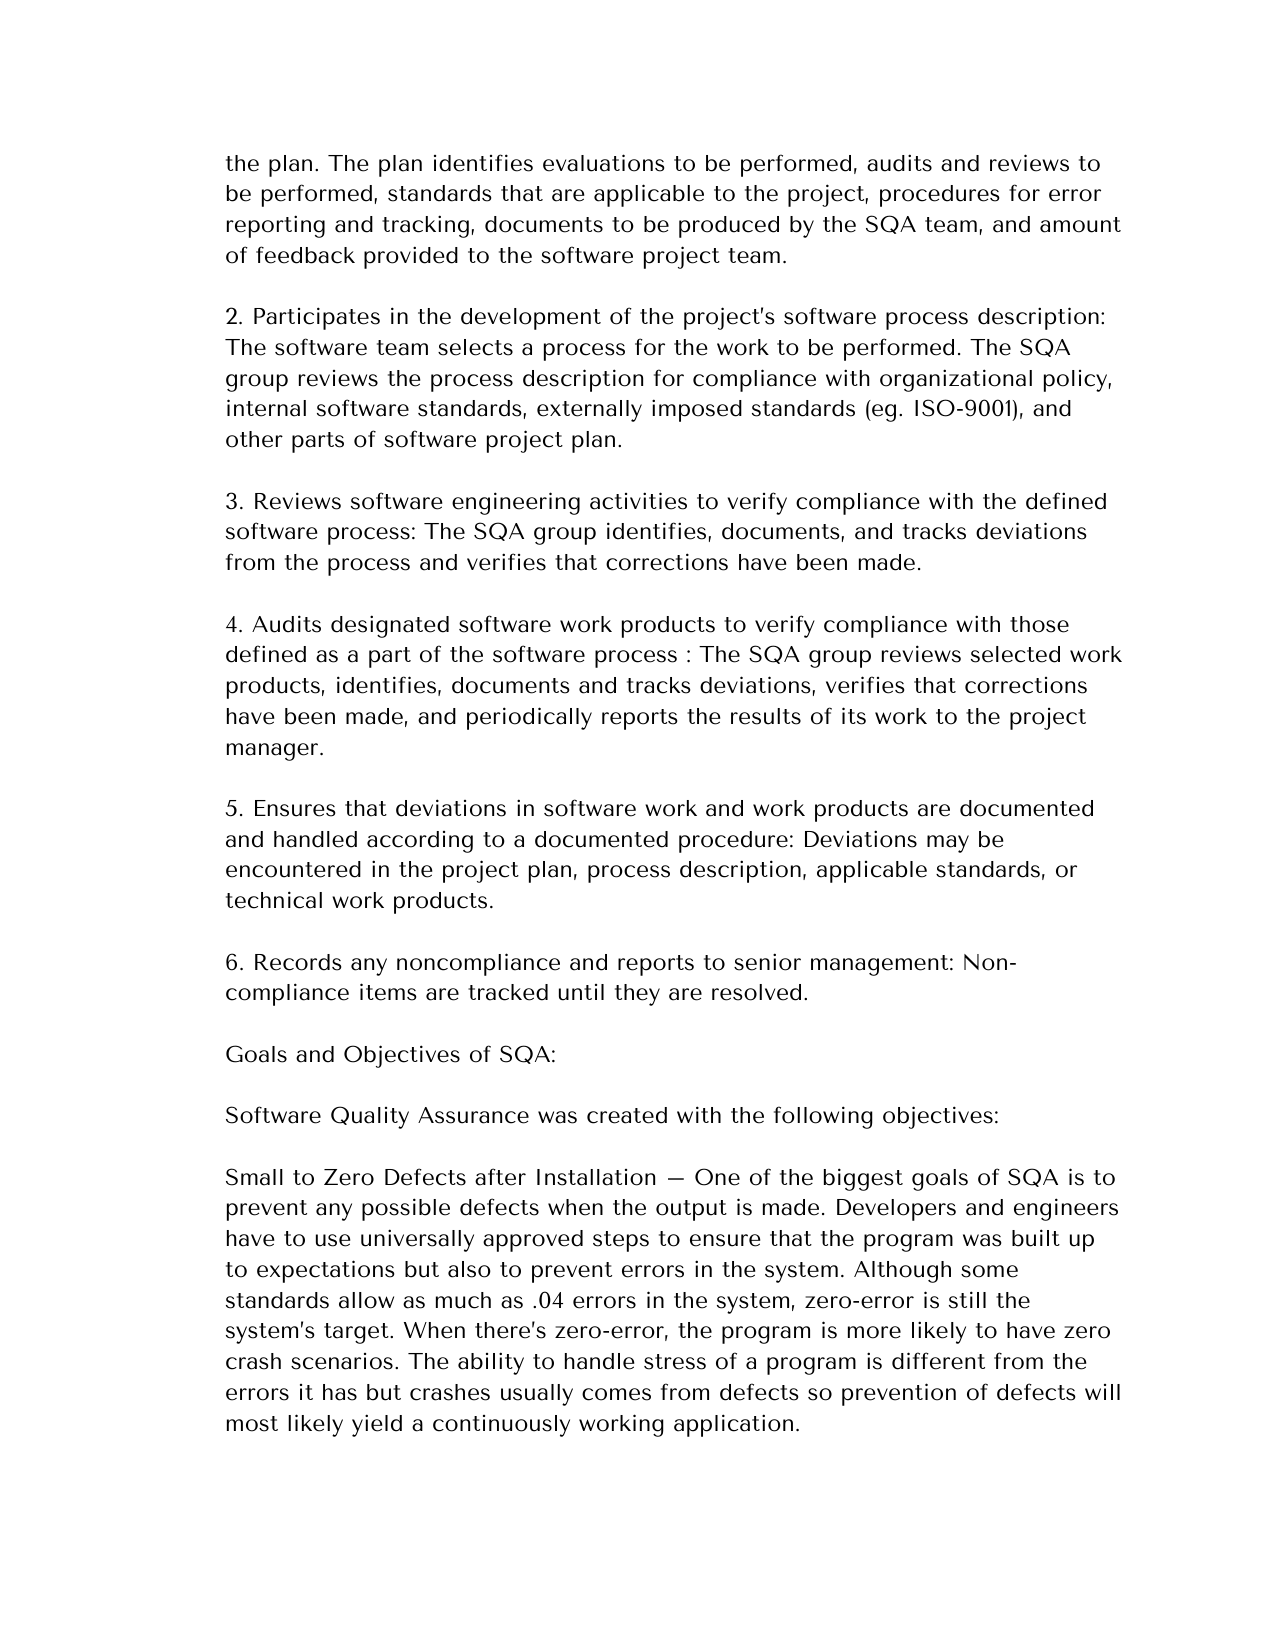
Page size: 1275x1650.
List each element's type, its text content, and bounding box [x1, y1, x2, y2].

text 2. Participates in the development of the project’s software process description: The software team selects a process for the work to be performed. The SQA group reviews the process description for compliance with organizational policy, internal software standards, externally imposed standards (eg. ISO-9001), and other parts of software project plan. [225, 304, 1125, 453]
text 5. Ensures that deviations in software work and work products are documented and handled according to a documented procedure: Deviations may be encountered in the project plan, process description, applicable standards, or technical work products. [225, 795, 1125, 914]
text 4. Audits designated software work products to verify compliance with those defined as a part of the software process : The SQA group reviews selected work products, identifies, documents and tracks deviations, verifies that corrections have been made, and periodically reports the results of its work to the project manager. [225, 611, 1125, 761]
text 3. Reviews software engineering activities to verify compliance with the defined software process: The SQA group identifies, documents, and tracks deviations from the process and verifies that corrections have been made. [225, 488, 1125, 576]
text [225, 150, 1125, 269]
text 6. Records any noncompliance and reports to senior management: Non- compliance items are tracked until they are resolved. [225, 949, 1125, 1006]
text Goals and Objectives of SQA: [225, 1041, 1125, 1068]
text Small to Zero Defects after Installation – One of the biggest goals of SQA is to prevent any possible defects when the output is made. Developers and engineers have to use universally approved steps to ensure that the program was built up to expectations but also to prevent errors in the system. Although some standards allow as much as .04 errors in the system, zero-error is still the system’s target. When there’s zero-error, the program is more likely to have zero crash scenarios. The ability to handle stress of a program is different from the errors it has but crashes usually comes from defects so prevention of defects will most likely yield a continuously working application. [225, 1164, 1125, 1437]
text Software Quality Assurance was created with the following objectives: [225, 1103, 1125, 1129]
